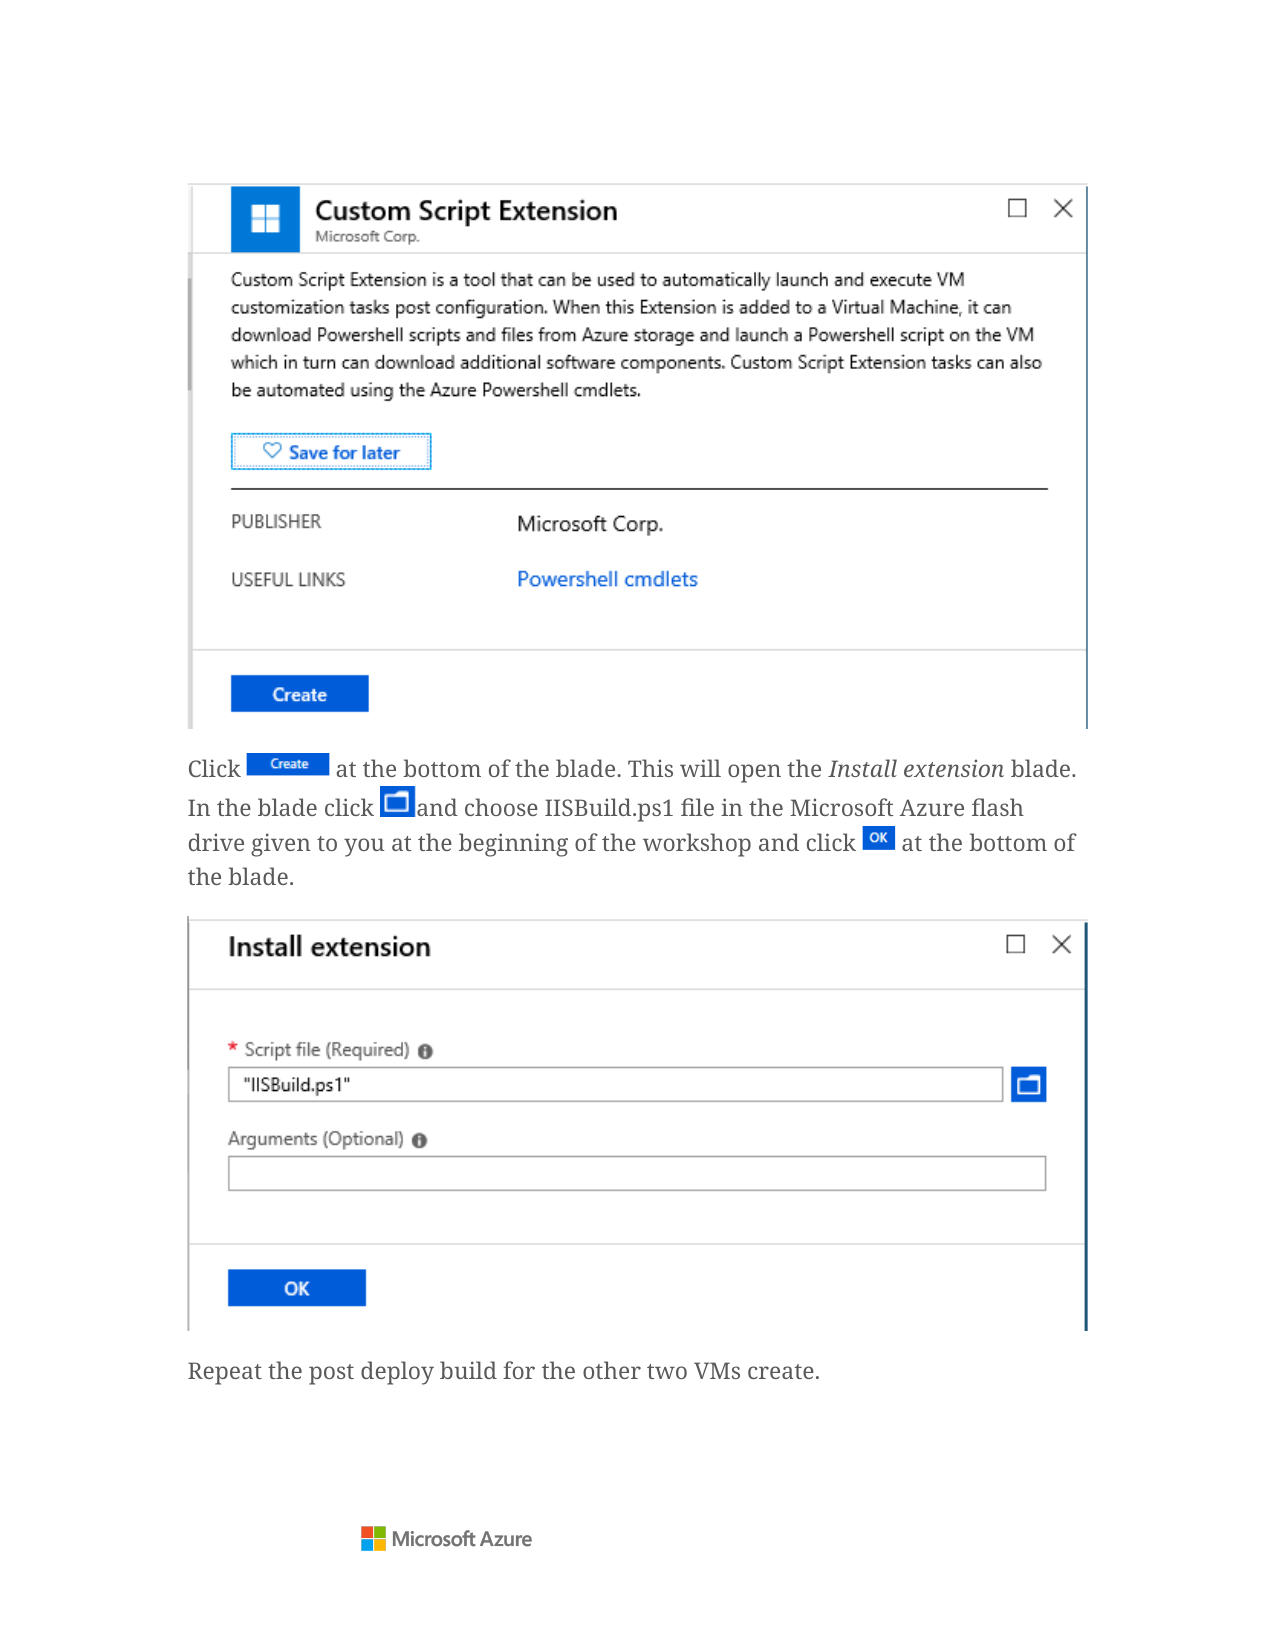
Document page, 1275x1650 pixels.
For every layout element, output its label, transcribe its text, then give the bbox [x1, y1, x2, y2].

picture [380, 786, 417, 817]
picture [187, 916, 1088, 1331]
picture [187, 180, 1088, 729]
text Repeat the post deploy build for the other two VMs create. [187, 1355, 1087, 1386]
picture [862, 826, 896, 851]
text Click at the bottom of the blade. This will open the Install extension blade. In the blade click and choose IISBuild.ps1 file in the Microsoft Azure flash drive given to you at the beginning of the workshop and click at the bottom of the blade. [187, 752, 1087, 892]
picture [337, 1502, 557, 1575]
picture [246, 753, 330, 777]
